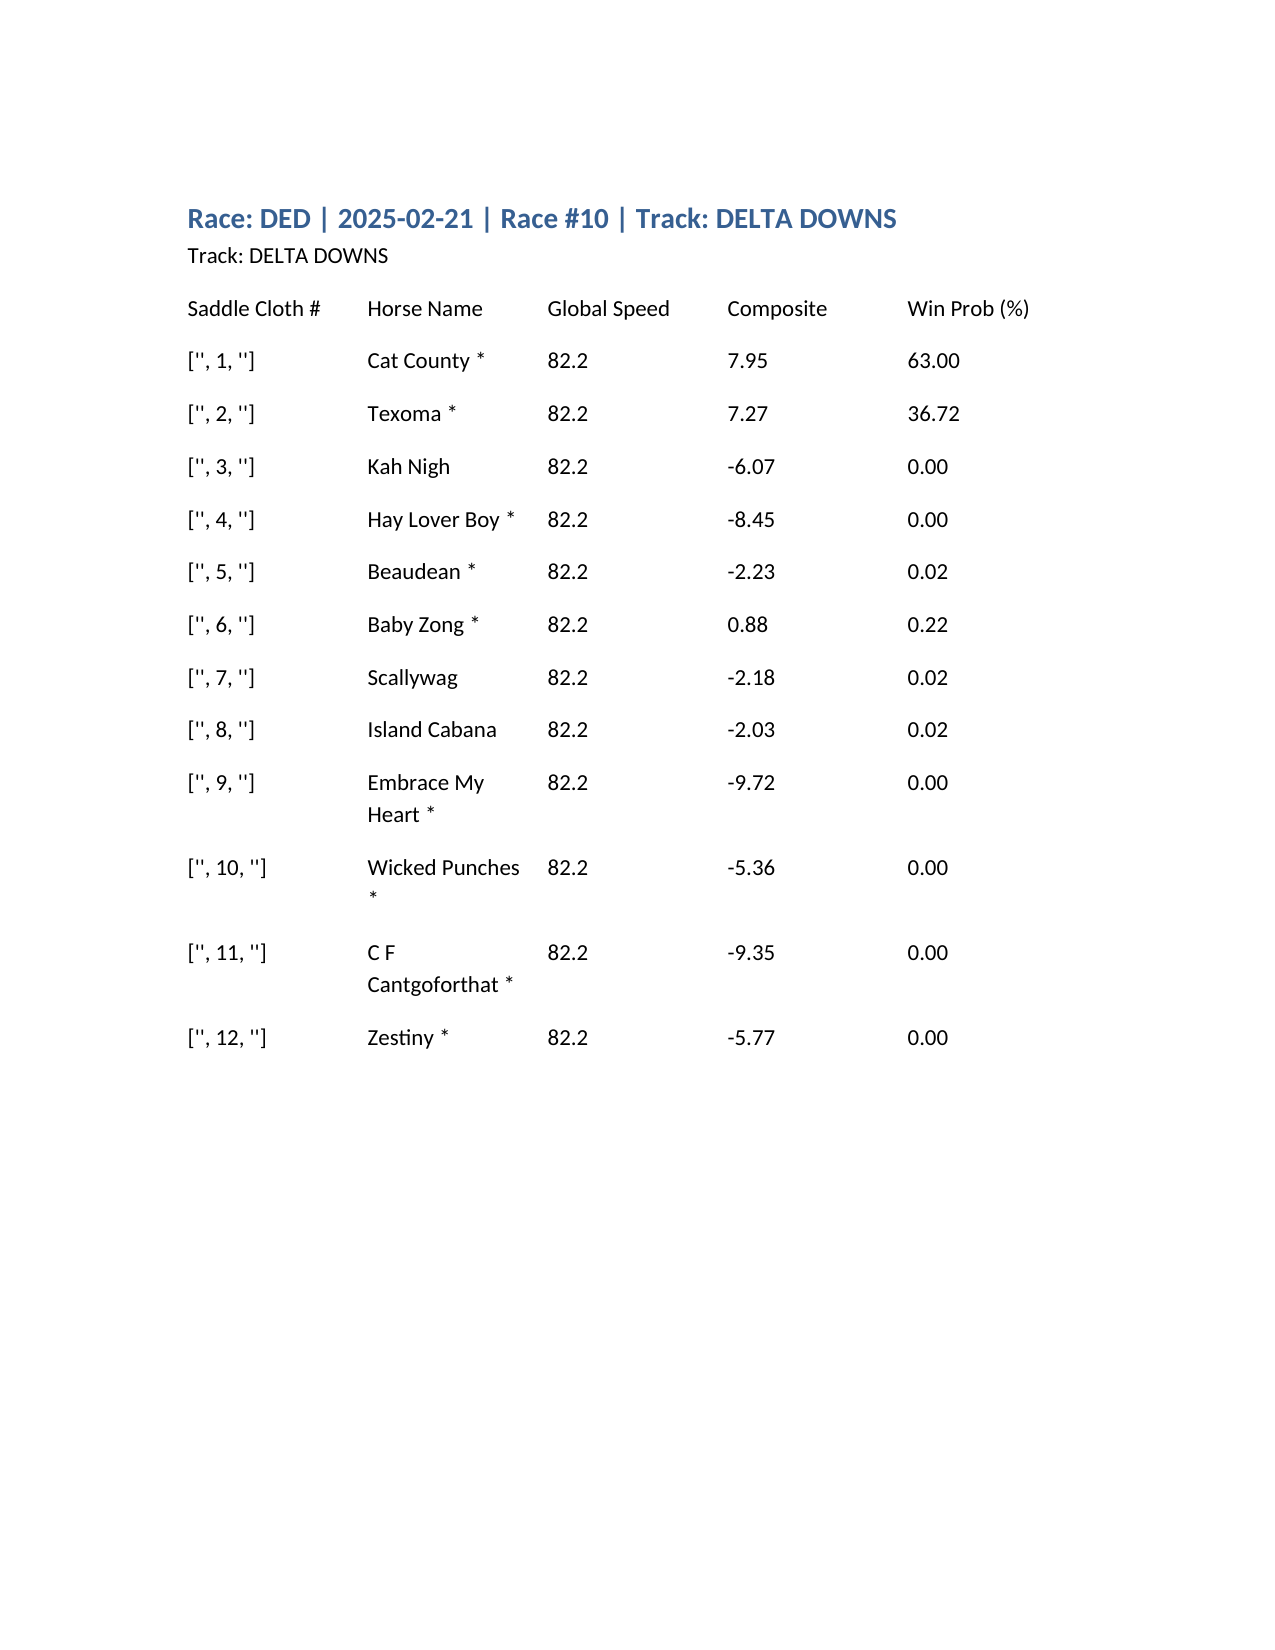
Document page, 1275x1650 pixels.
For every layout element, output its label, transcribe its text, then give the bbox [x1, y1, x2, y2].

table_cell -9.35 [716, 938, 896, 1023]
table_cell 82.2 [536, 399, 716, 452]
table_cell Embrace My Heart * [356, 768, 536, 853]
table_cell 82.2 [536, 716, 716, 768]
table_cell 0.02 [896, 716, 1076, 768]
table_cell Zestiny * [356, 1023, 536, 1076]
subtitle Race: DED | 2025-02-21 | Race #10 | Track: DELTA DOWNS [187, 200, 1087, 236]
text Track: DELTA DOWNS [187, 241, 1087, 269]
table_cell ['', 3, ''] [176, 452, 356, 505]
table_cell Island Cabana [356, 716, 536, 768]
table_cell ['', 10, ''] [176, 853, 356, 938]
table_cell 82.2 [536, 505, 716, 557]
table_cell 82.2 [536, 663, 716, 716]
table_cell ['', 9, ''] [176, 768, 356, 853]
table_cell C F Cantgoforthat * [356, 938, 536, 1023]
table_cell ['', 6, ''] [176, 610, 356, 663]
table_cell -5.77 [716, 1023, 896, 1076]
table_cell -2.18 [716, 663, 896, 716]
table_cell 7.95 [716, 347, 896, 399]
table_cell 7.27 [716, 399, 896, 452]
table_cell ['', 4, ''] [176, 505, 356, 557]
table_cell 0.00 [896, 452, 1076, 505]
table_cell -5.36 [716, 853, 896, 938]
table_cell 82.2 [536, 853, 716, 938]
table_cell ['', 5, ''] [176, 558, 356, 610]
table_cell -2.23 [716, 558, 896, 610]
table_cell Baby Zong * [356, 610, 536, 663]
table_cell Hay Lover Boy * [356, 505, 536, 557]
table_cell 82.2 [536, 452, 716, 505]
table_cell 82.2 [536, 768, 716, 853]
table_cell 0.00 [896, 853, 1076, 938]
table_cell Cat County * [356, 347, 536, 399]
table_cell 82.2 [536, 558, 716, 610]
table_cell -6.07 [716, 452, 896, 505]
table_cell 82.2 [536, 1023, 716, 1076]
table_cell 63.00 [896, 347, 1076, 399]
table_cell 82.2 [536, 610, 716, 663]
table_cell 82.2 [536, 347, 716, 399]
table_cell 0.02 [896, 558, 1076, 610]
table_cell Wicked Punches * [356, 853, 536, 938]
table_cell 0.00 [896, 768, 1076, 853]
table_cell Beaudean * [356, 558, 536, 610]
table_header Win Prob (%) [896, 294, 1076, 347]
table_cell 0.00 [896, 505, 1076, 557]
table_cell -8.45 [716, 505, 896, 557]
table_cell 36.72 [896, 399, 1076, 452]
table_cell ['', 1, ''] [176, 347, 356, 399]
table_cell 0.00 [896, 938, 1076, 1023]
table_cell 0.02 [896, 663, 1076, 716]
table_cell -2.03 [716, 716, 896, 768]
table_cell 0.88 [716, 610, 896, 663]
table_cell Kah Nigh [356, 452, 536, 505]
table_header Horse Name [356, 294, 536, 347]
table_cell 82.2 [536, 938, 716, 1023]
table_header Saddle Cloth # [176, 294, 356, 347]
table_cell ['', 8, ''] [176, 716, 356, 768]
table_cell ['', 2, ''] [176, 399, 356, 452]
table_header Composite [716, 294, 896, 347]
table_header Global Speed [536, 294, 716, 347]
table_cell ['', 11, ''] [176, 938, 356, 1023]
table_cell ['', 12, ''] [176, 1023, 356, 1076]
table_cell -9.72 [716, 768, 896, 853]
table_cell Scallywag [356, 663, 536, 716]
table_cell ['', 7, ''] [176, 663, 356, 716]
table_cell Texoma * [356, 399, 536, 452]
table_cell 0.00 [896, 1023, 1076, 1076]
table_cell 0.22 [896, 610, 1076, 663]
